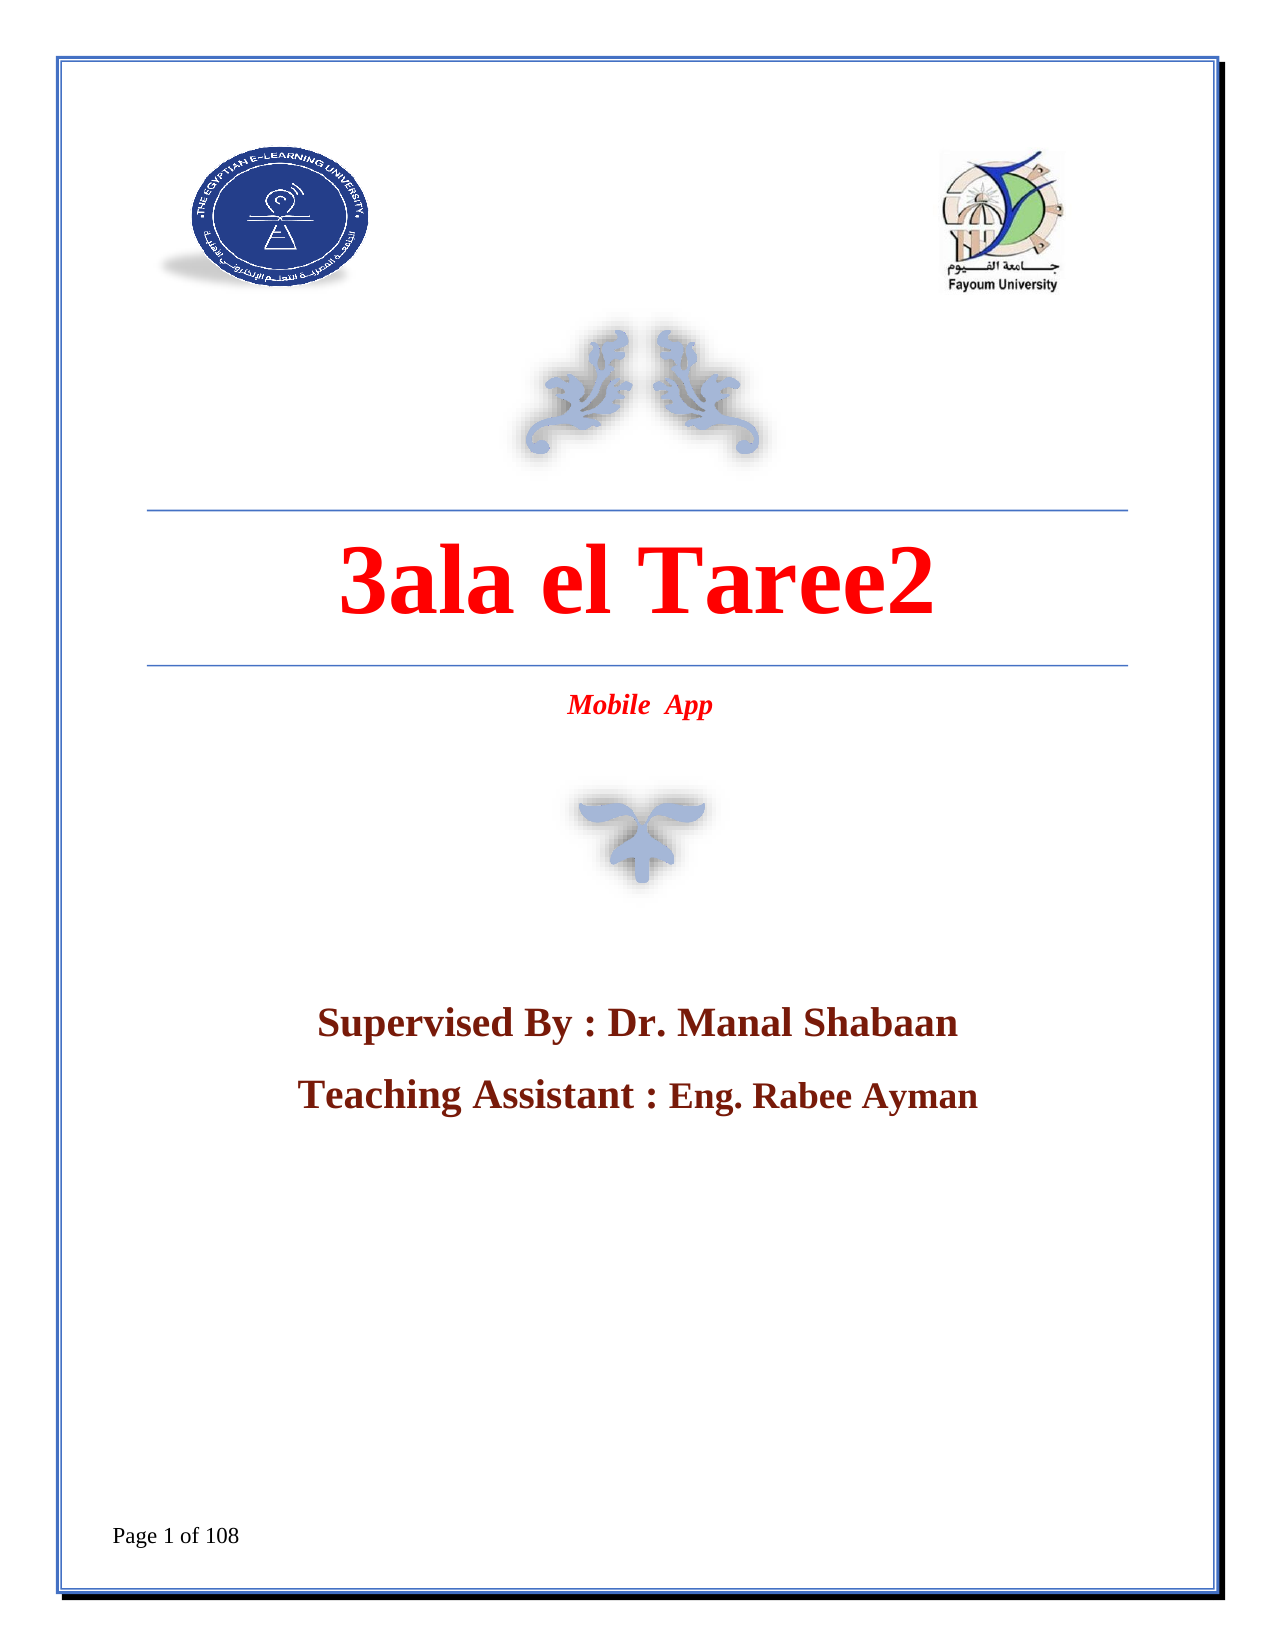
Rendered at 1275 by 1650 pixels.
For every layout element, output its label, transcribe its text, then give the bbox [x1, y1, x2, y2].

text Supervised By : Dr. Manal Shabaan Teaching Assistant : Eng. Rabee Ayman [292, 998, 983, 1117]
picture [153, 145, 369, 294]
text Mobile App [112, 687, 1163, 721]
picture [552, 776, 730, 908]
title 3ala el Taree2 [259, 520, 1016, 635]
picture [932, 147, 1072, 295]
picture [499, 308, 786, 481]
